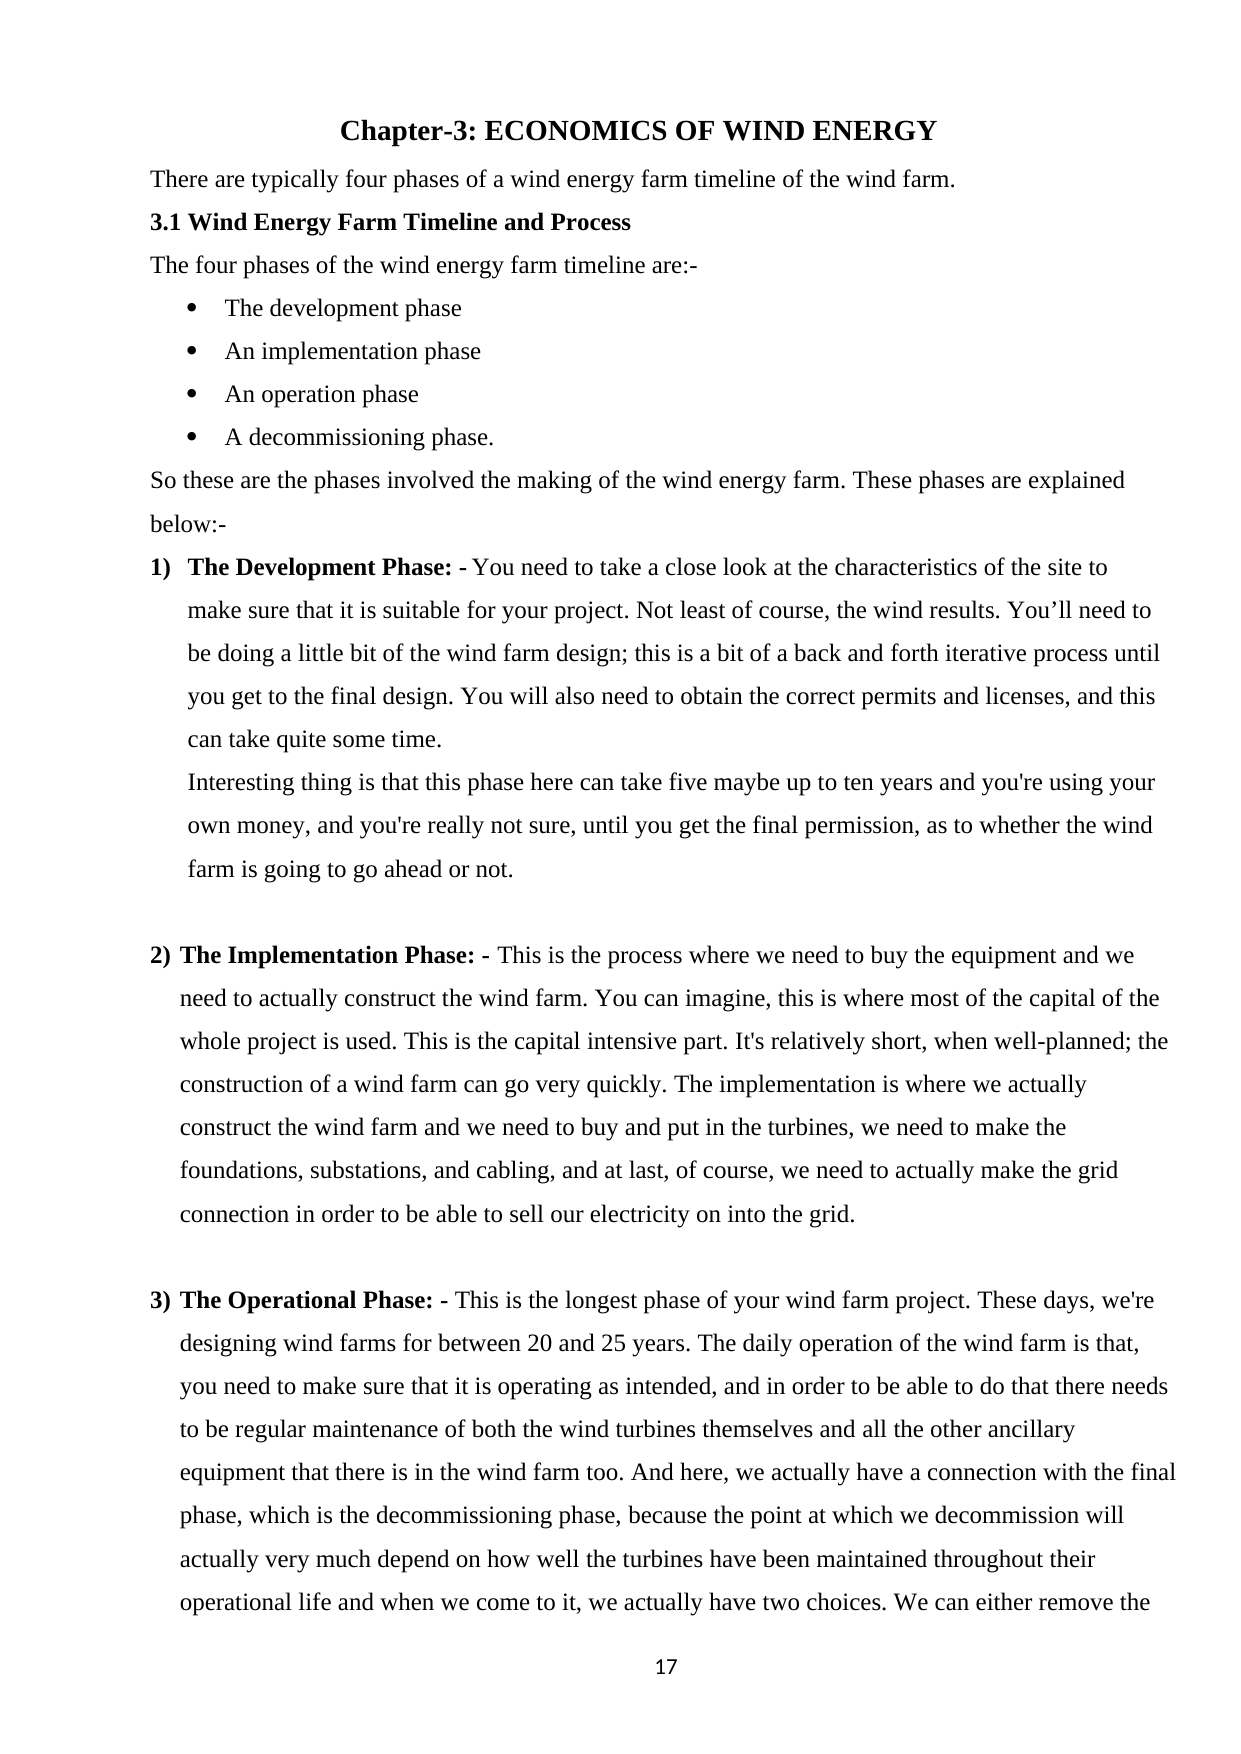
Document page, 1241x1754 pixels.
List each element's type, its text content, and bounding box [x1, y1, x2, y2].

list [150, 1285, 1181, 1616]
text So these are the phases involved the making of the wind energy farm. These phases are explained below:- [150, 466, 1181, 537]
text 3.1 Wind Energy Farm Timeline and Process [150, 207, 1181, 236]
text Chapter-3: ECONOMICS OF WIND ENERGY [150, 113, 1181, 147]
list The Implementation Phase: - This is the process where we need to buy the equipment and we need to actually construct the wind farm. You can imagine, this is where most of the capital of the whole project is used. This is the capital intensive part. It's relatively short, when well-planned; the construction of a wind farm can go very quickly. The implementation is where we actually construct the wind farm and we need to buy and put in the turbines, we need to make the foundations, substations, and cabling, and at last, of course, we need to actually make the grid connection in order to be able to sell our electricity on into the grid. [150, 940, 1181, 1227]
list The Development Phase: - You need to take a close look at the characteristics of the site to make sure that it is suitable for your project. Not least of course, the wind results. You’ll need to be doing a little bit of the wind farm design; this is a bit of a back and forth iterative process until you get to the final design. You will also need to obtain the correct permits and licenses, and this can take quite some time. [150, 552, 1181, 753]
text There are typically four phases of a wind energy farm timeline of the wind farm. [150, 164, 1181, 192]
list A decommissioning phase. [187, 422, 1181, 451]
list An implementation phase [187, 336, 1181, 365]
text The four phases of the wind energy farm timeline are:- [150, 250, 1181, 279]
text Interesting thing is that this phase here can take five maybe up to ten years and you're using your own money, and you're really not sure, until you get the final permission, as to whether the wind farm is going to go ahead or not. [187, 767, 1181, 882]
list The development phase [187, 293, 1181, 322]
list An operation phase [187, 379, 1181, 408]
